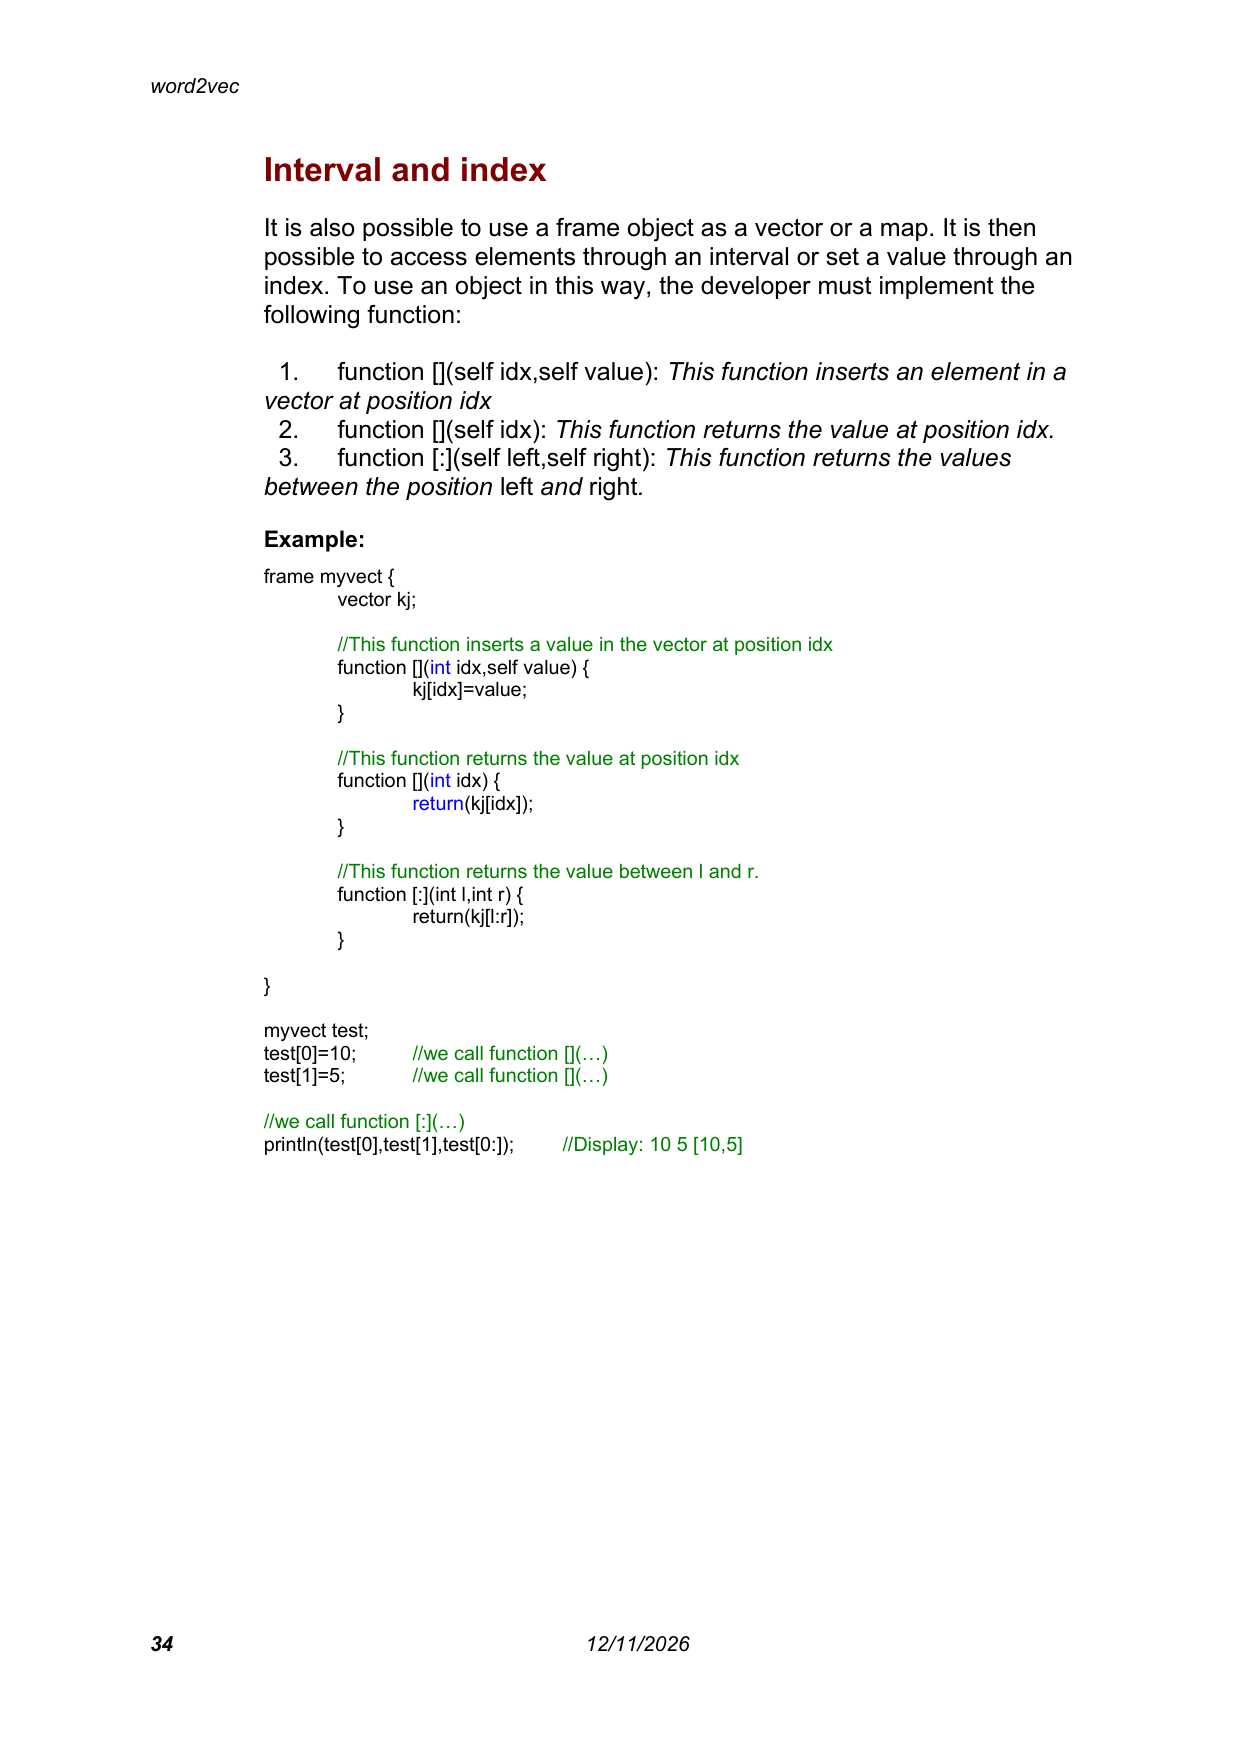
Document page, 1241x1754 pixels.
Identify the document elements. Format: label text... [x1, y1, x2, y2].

subtitle Interval and index [263, 150, 1090, 188]
text } [263, 701, 1090, 724]
text function [](int idx,self value) { [263, 656, 1090, 678]
text It is also possible to use a frame object as a vector or a map. It is then possible to access elements through an interval or set a value through an index. To use an object in this way, the developer must implement the following function: [263, 213, 1090, 328]
text //This function returns the value at position idx [263, 746, 1090, 769]
subtitle Example: [263, 526, 1090, 552]
text } [263, 928, 1090, 951]
list function [](self idx): This function returns the value at position idx. [263, 415, 1090, 443]
text } [263, 814, 1090, 837]
list function [:](self left,self right): This function returns the values between the position left and right. [263, 443, 1090, 501]
list function [](self idx,self value): This function inserts an element in a vector at position idx [263, 357, 1090, 415]
text function [:](int l,int r) { [263, 883, 1090, 905]
text return(kj[l:r]); [263, 905, 1090, 928]
text //This function returns the value between l and r. [263, 860, 1090, 883]
text test[1]=5; //we call function [](…) [263, 1064, 1090, 1087]
text } [263, 973, 1090, 996]
text println(test[0],test[1],test[0:]); //Display: 10 5 [10,5] [263, 1132, 1090, 1155]
text myvect test; [263, 1019, 1090, 1042]
text return(kj[idx]); [263, 792, 1090, 814]
text //we call function [:](…) [263, 1110, 1090, 1132]
text vector kj; [263, 587, 1090, 610]
text kj[idx]=value; [263, 678, 1090, 701]
text frame myvect { [263, 565, 1090, 587]
text test[0]=10; //we call function [](…) [263, 1042, 1090, 1064]
text //This function inserts a value in the vector at position idx [263, 633, 1090, 656]
text function [](int idx) { [263, 769, 1090, 792]
